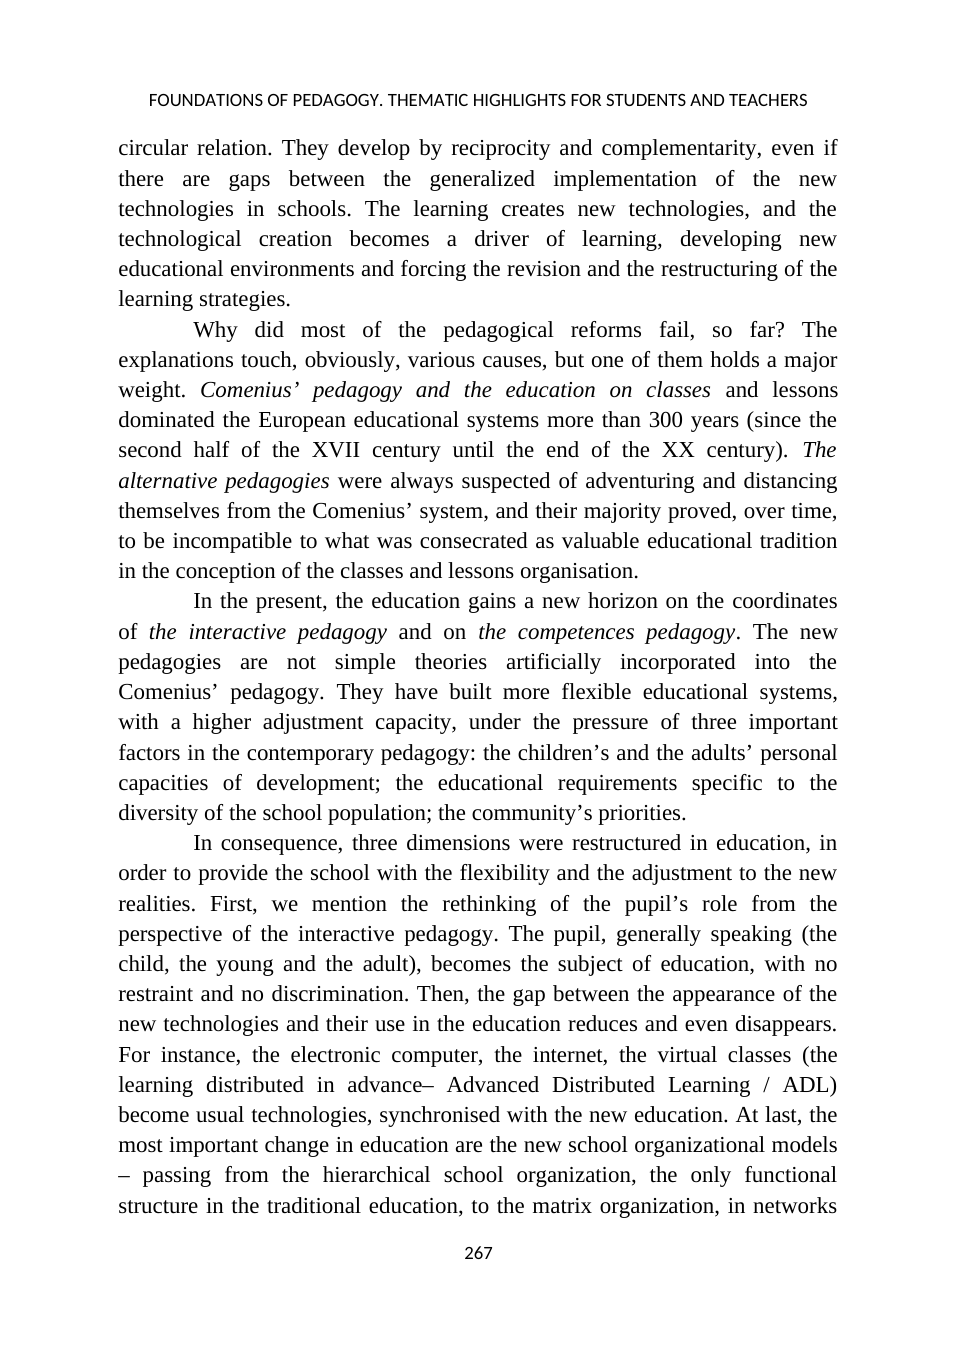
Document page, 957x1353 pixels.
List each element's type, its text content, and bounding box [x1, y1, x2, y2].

text In the present, the education gains a new horizon on the coordinates of the interactive pedagogy and on the competences pedagogy. The new pedagogies are not simple theories artificially incorporated into the Comenius’ pedagogy. They have built more flexible educational systems, with a higher adjustment capacity, under the pressure of three important factors in the contemporary pedagogy: the children’s and the adults’ personal capacities of development; the educational requirements specific to the diversity of the school population; the community’s priorities. [118, 588, 838, 825]
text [118, 134, 838, 312]
text Why did most of the pedagogical reforms fail, so far? The explanations touch, obviously, various causes, but one of them holds a major weight. Comenius’ pedagogy and the education on classes and lessons dominated the European educational systems more than 300 years (since the second half of the XVII century until the end of the XX century). The alternative pedagogies were always suspected of adventuring and distancing themselves from the Comenius’ system, and their majority proved, over time, to be incompatible to what was consecrated as valuable educational tradition in the conception of the classes and lessons organisation. [118, 316, 838, 584]
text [118, 829, 838, 1218]
